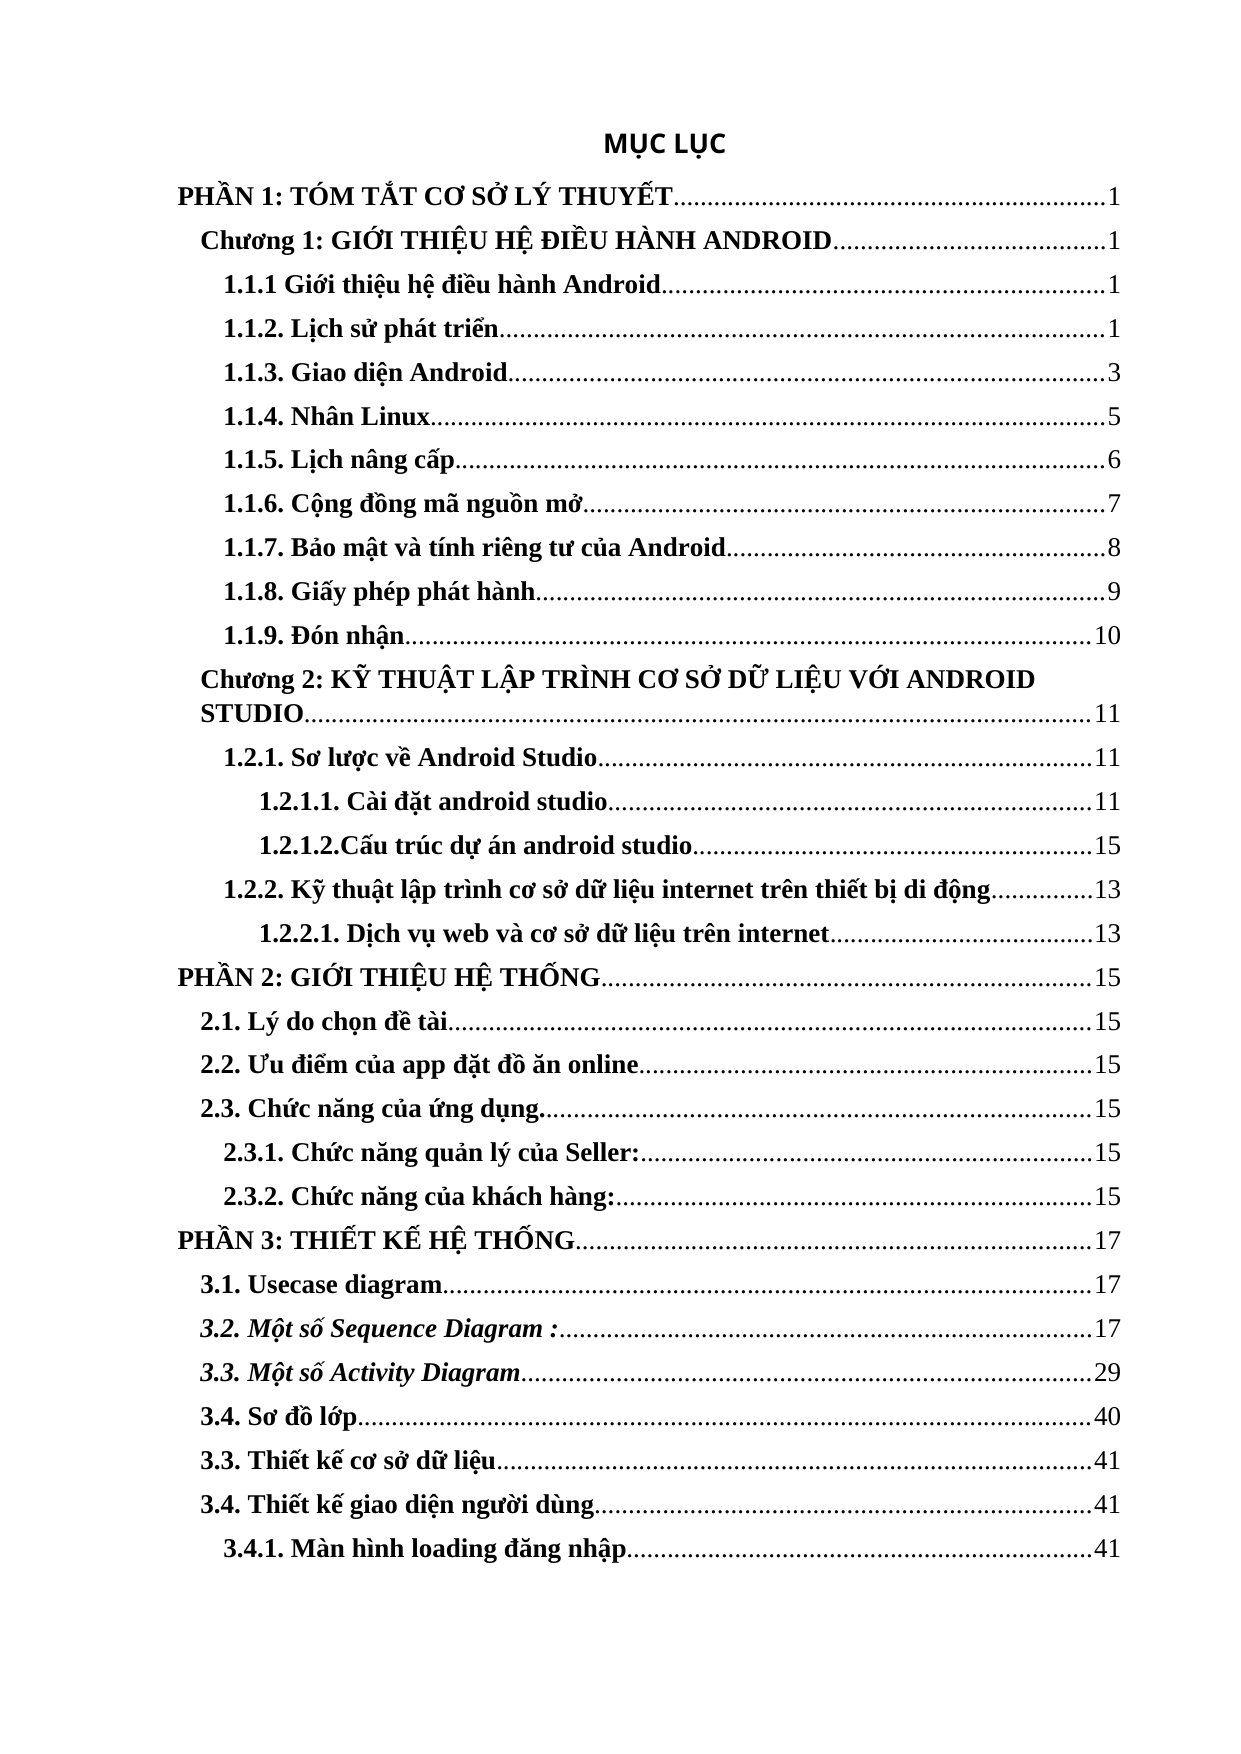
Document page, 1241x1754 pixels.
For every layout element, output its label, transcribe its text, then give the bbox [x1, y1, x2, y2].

text MỤC LỤC [177, 124, 1122, 161]
